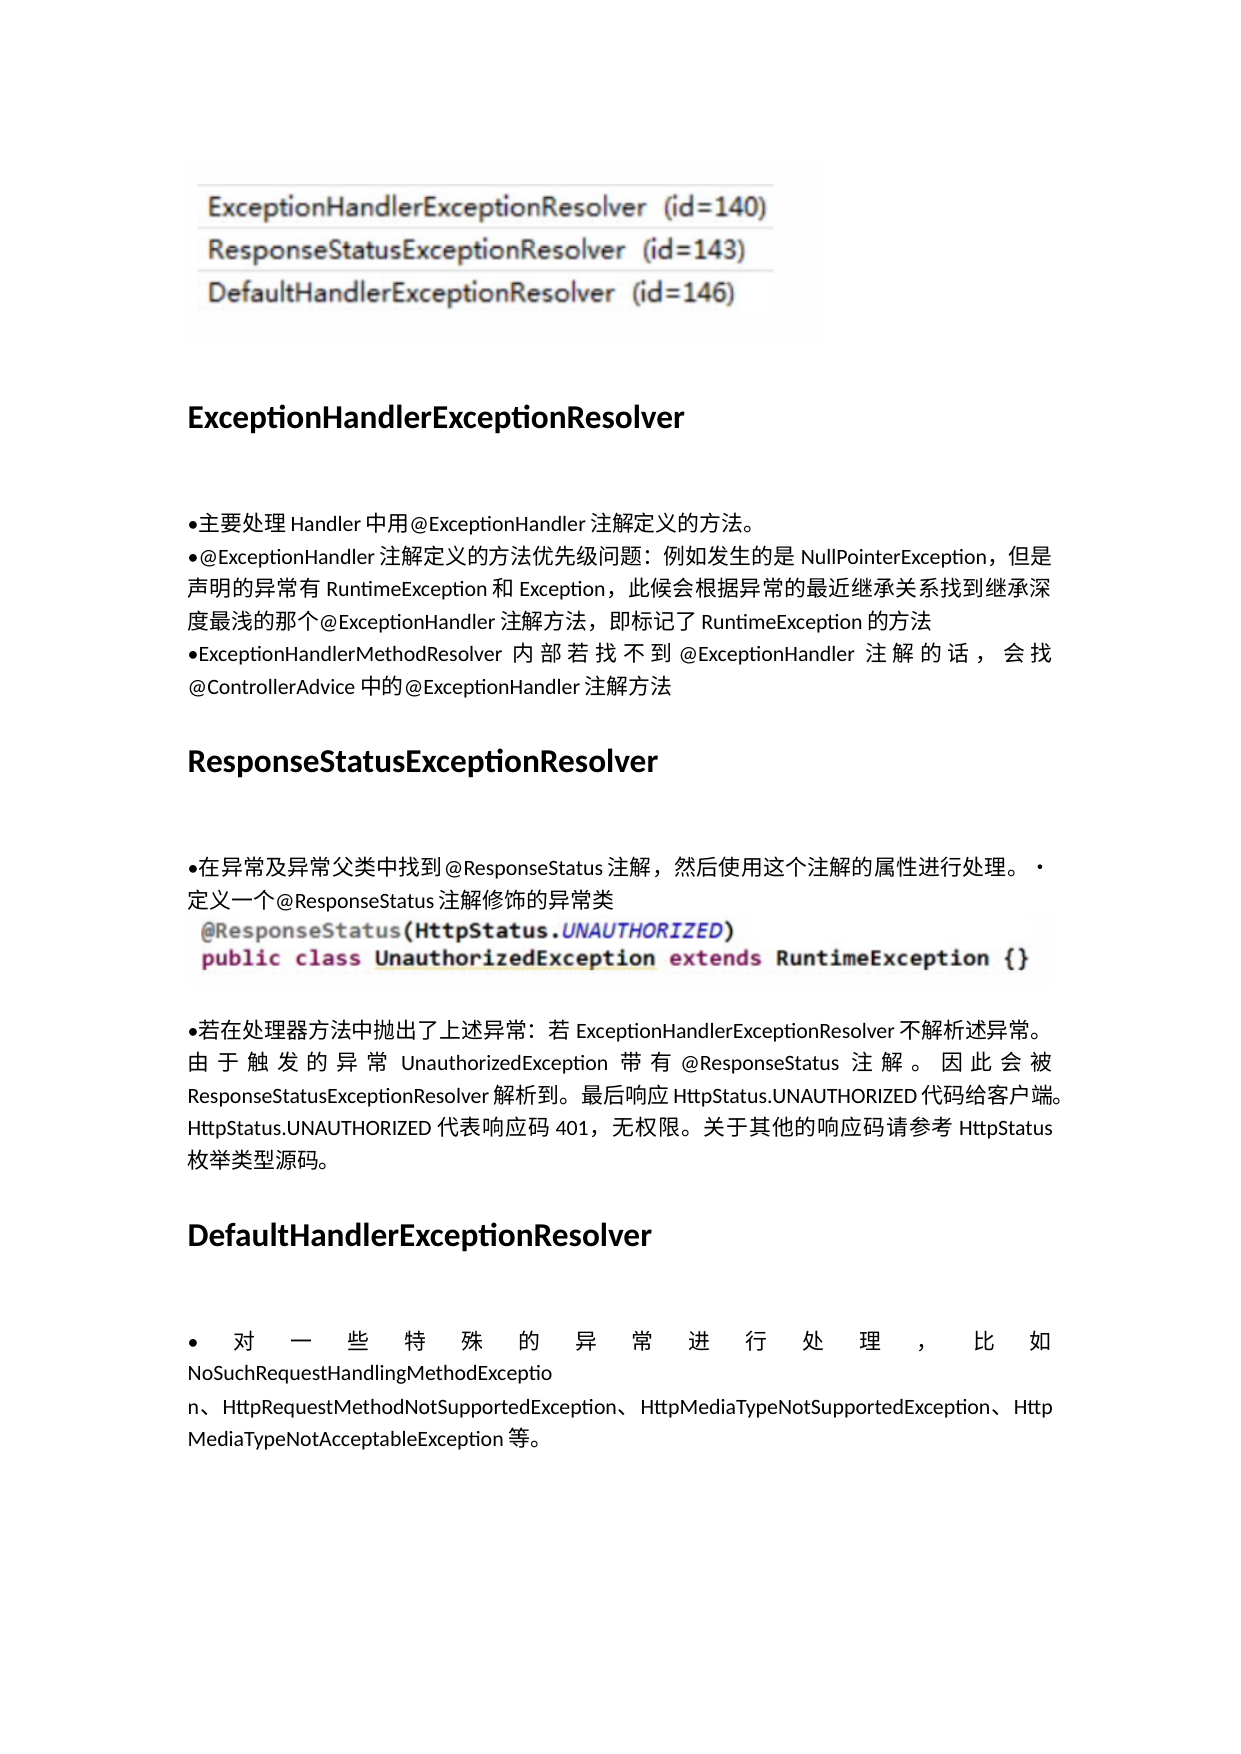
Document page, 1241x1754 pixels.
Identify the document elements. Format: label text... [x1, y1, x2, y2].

text •对一些特殊的异常进行处理，比如NoSuchRequestHandlingMethodException、HttpRequestMethodNotSupportedException、HttpMediaTypeNotSupportedException、HttpMediaTypeNotAcceptableException等。 [187, 1323, 1053, 1453]
text •@ExceptionHandler注解定义的方法优先级问题：例如发生的是NullPointerException，但是声明的异常有RuntimeException和Exception，此候会根据异常的最近继承关系找到继承深度最浅的那个@ExceptionHandler注解方法，即标记了RuntimeException的方法 [187, 538, 1053, 636]
text •若在处理器方法中抛出了上述异常：若ExceptionHandlerExceptionResolver不解析述异常。由于触发的异常UnauthorizedException带有@ResponseStatus注解。因此会被ResponseStatusExceptionResolver解析到。最后响应HttpStatus.UNAUTHORIZED代码给客户端。HttpStatus.UNAUTHORIZED代表响应码401，无权限。关于其他的响应码请参考HttpStatus枚举类型源码。 [187, 1012, 1053, 1175]
picture [187, 914, 1053, 987]
text •在异常及异常父类中找到@ResponseStatus注解，然后使用这个注解的属性进行处理。•定义一个@ResponseStatus注解修饰的异常类 [187, 850, 1053, 914]
subtitle ExceptionHandlerExceptionResolver [187, 384, 1053, 449]
subtitle DefaultHandlerExceptionResolver [187, 1202, 1053, 1267]
text •ExceptionHandlerMethodResolver内部若找不到@ExceptionHandler注解的话，会找@ControllerAdvice中的@ExceptionHandler注解方法 [187, 636, 1053, 701]
subtitle ResponseStatusExceptionResolver [187, 728, 1053, 793]
picture [187, 162, 823, 342]
text •主要处理Handler中用@ExceptionHandler注解定义的方法。 [187, 506, 1053, 538]
